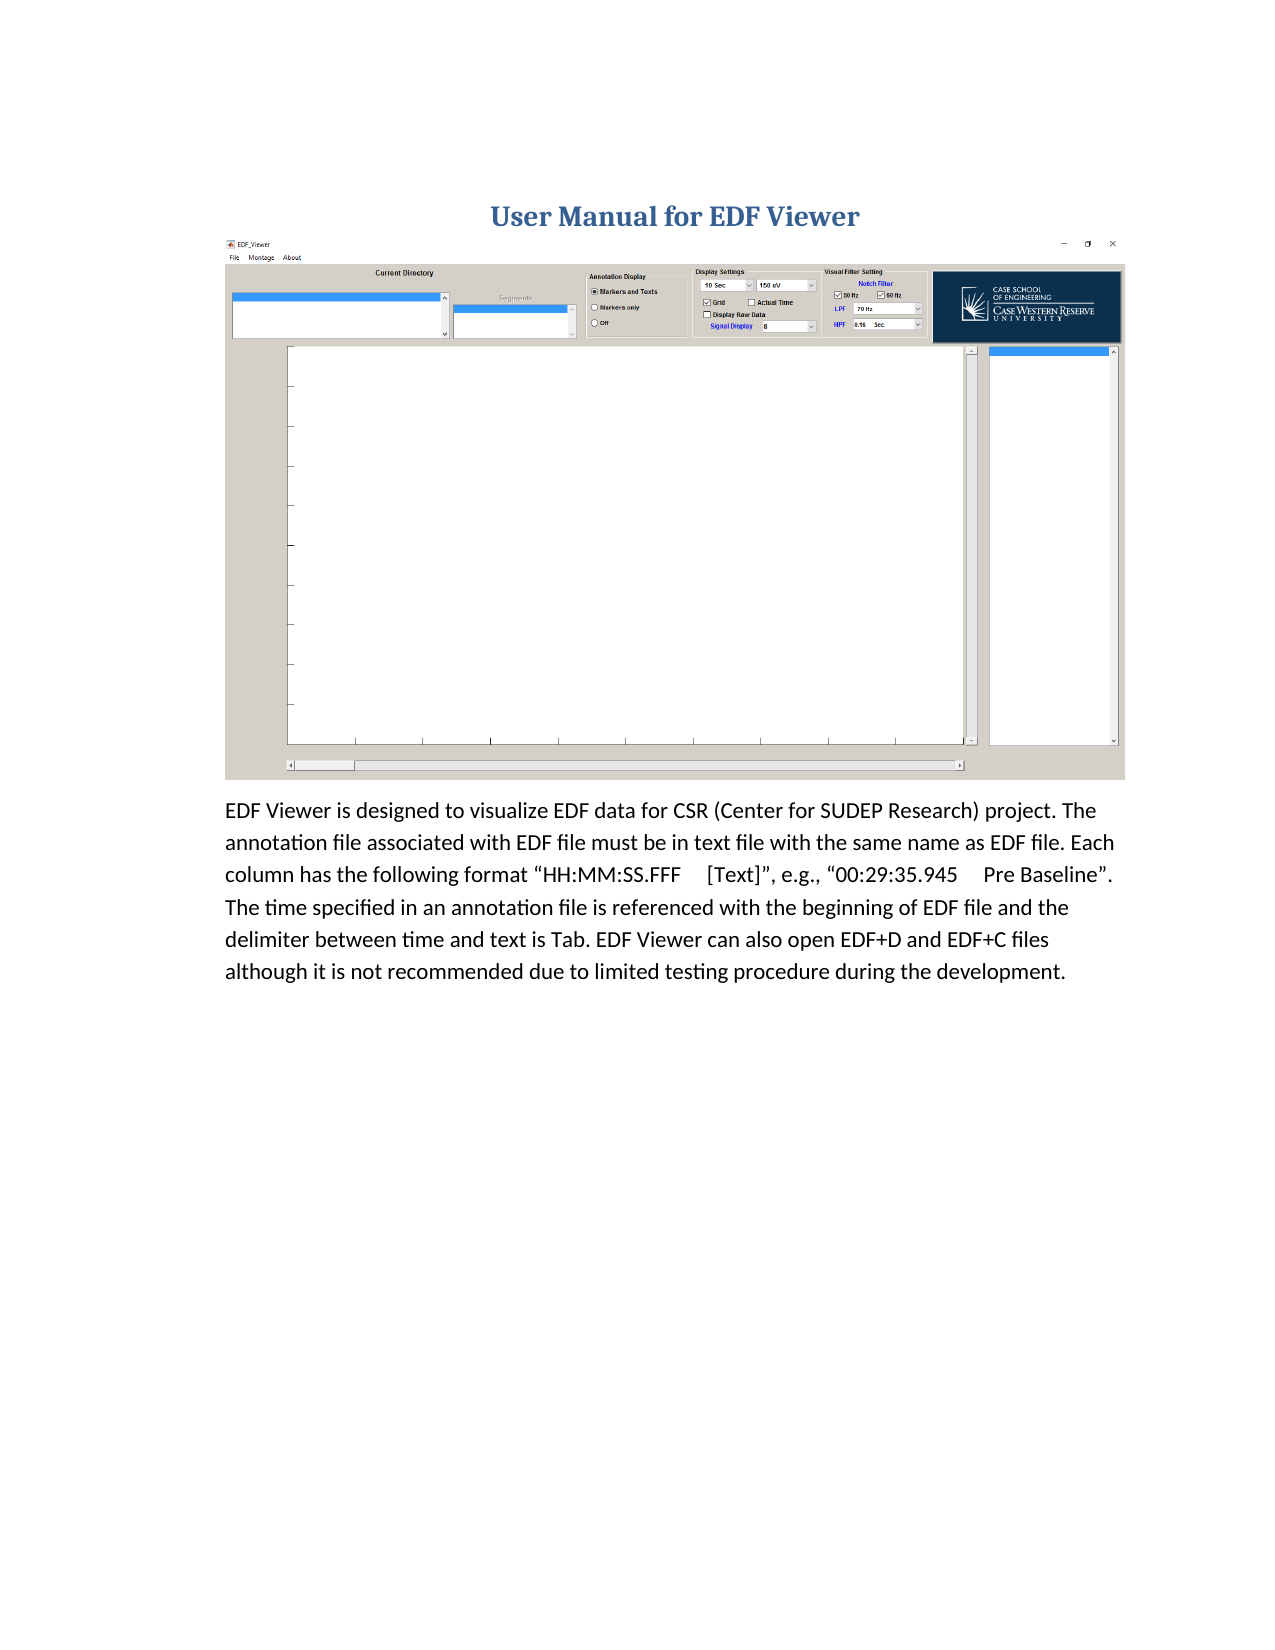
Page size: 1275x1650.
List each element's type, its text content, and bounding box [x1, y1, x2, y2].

picture [225, 238, 1125, 780]
subtitle User Manual for EDF Viewer [225, 200, 1125, 233]
text EDF Viewer is designed to visualize EDF data for CSR (Center for SUDEP Research) project. The annotation file associated with EDF file must be in text file with the same name as EDF file. Each column has the following format “HH:MM:SS.FFF [Text]”, e.g., “00:29:35.945 Pre Baseline”. The time specified in an annotation file is referenced with the beginning of EDF file and the delimiter between time and text is Tab. EDF Viewer can also open EDF+D and EDF+C files although it is not recommended due to limited testing procedure during the development. [225, 796, 1125, 985]
